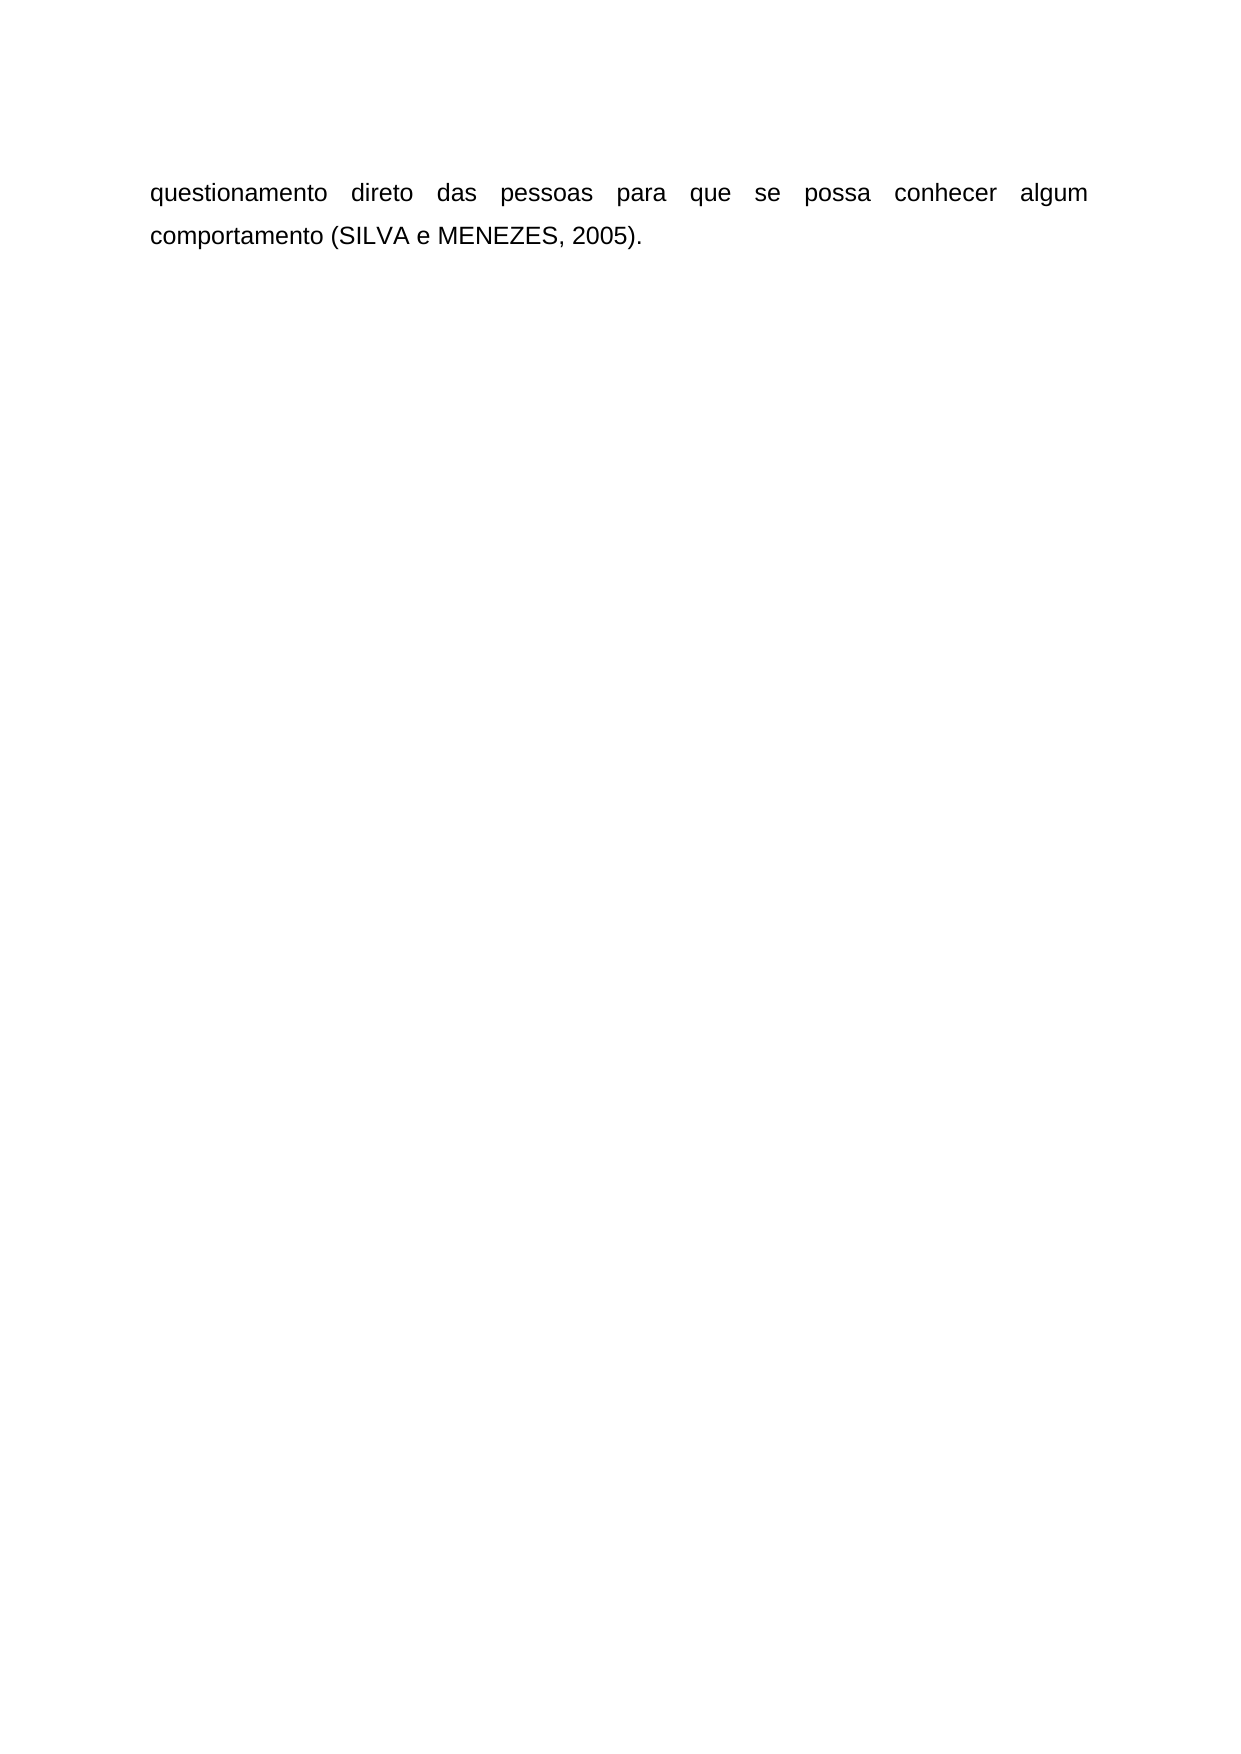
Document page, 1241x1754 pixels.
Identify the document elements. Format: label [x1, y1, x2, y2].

text [150, 178, 1090, 249]
